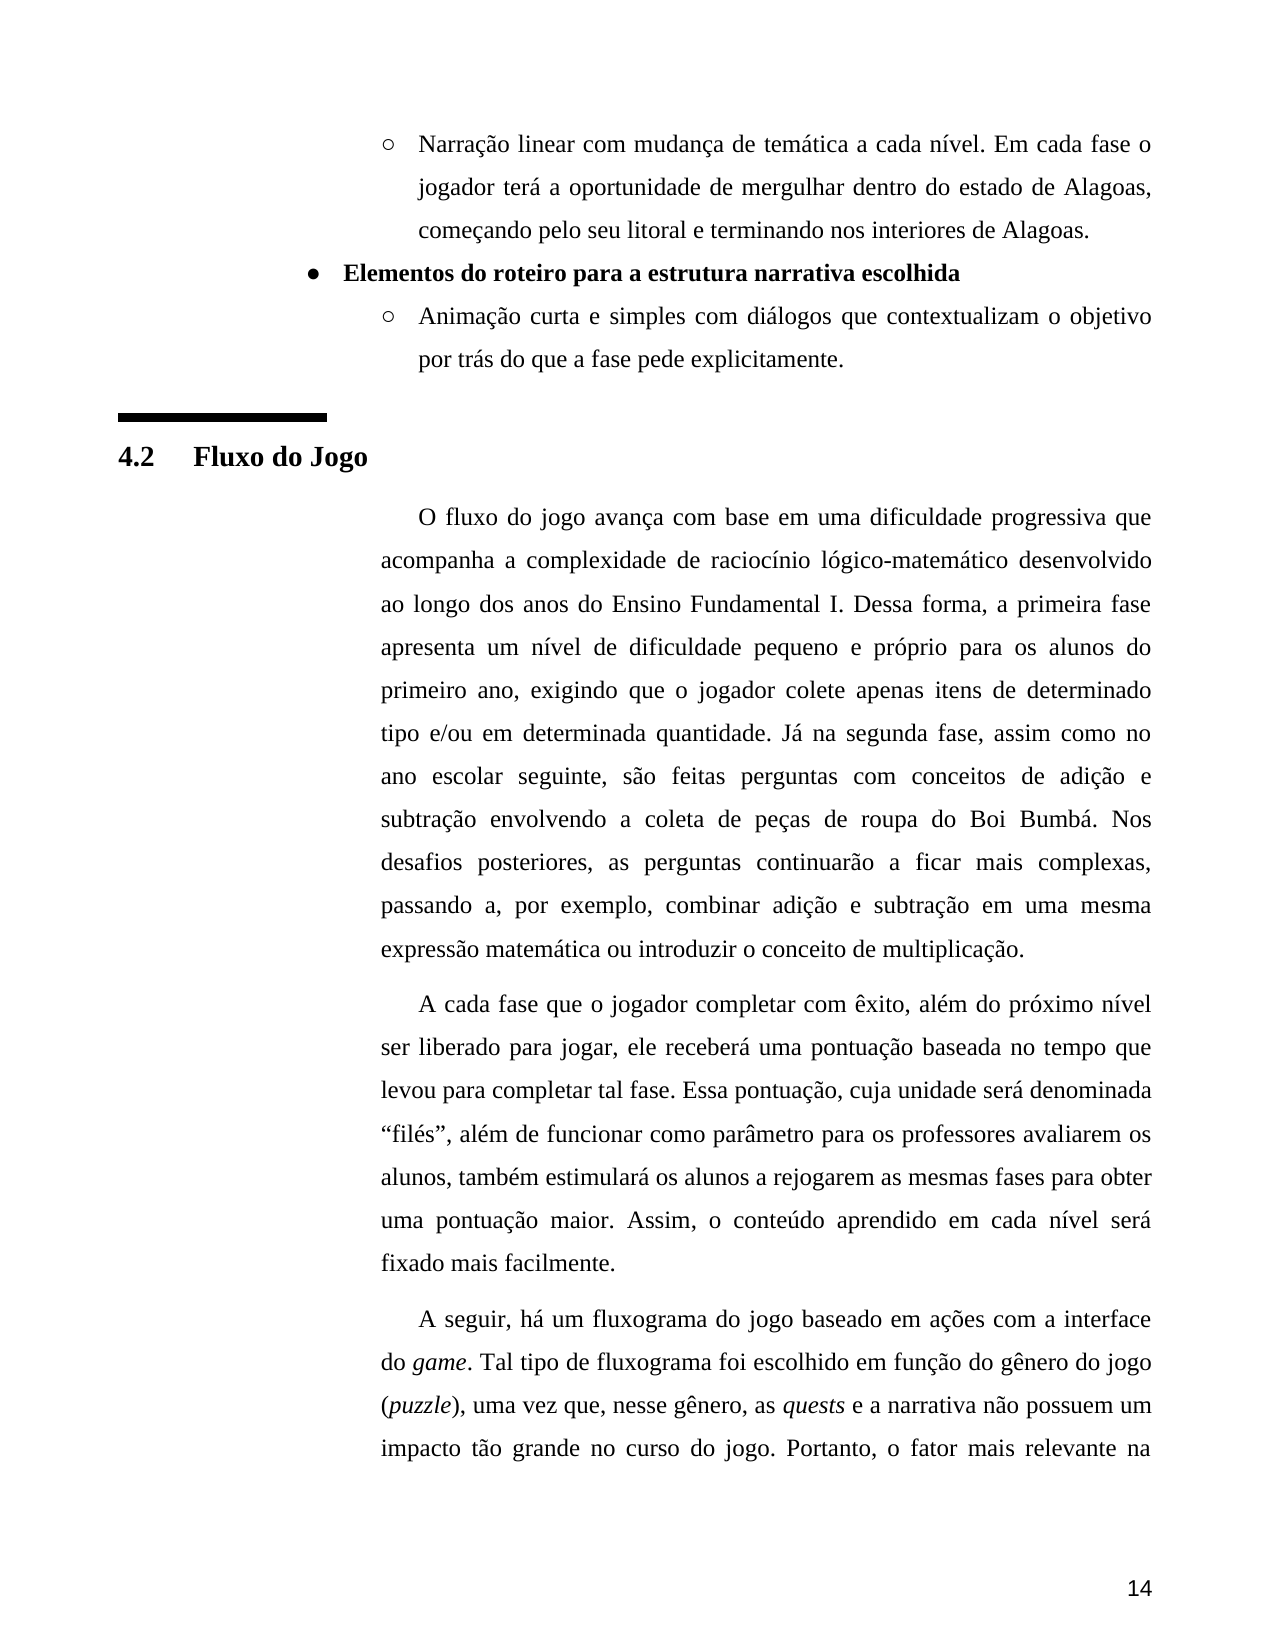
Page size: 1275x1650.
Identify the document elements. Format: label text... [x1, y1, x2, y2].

text A cada fase que o jogador completar com êxito, além do próximo nível ser liberado para jogar, ele receberá uma pontuação baseada no tempo que levou para completar tal fase. Essa pontuação, cuja unidade será denominada “filés”, além de funcionar como parâmetro para os professores avaliarem os alunos, também estimulará os alunos a rejogarem as mesmas fases para obter uma pontuação maior. Assim, o conteúdo aprendido em cada nível será fixado mais facilmente. [381, 989, 1152, 1277]
list Fluxo do Jogo [118, 439, 1152, 473]
list Narração linear com mudança de temática a cada nível. Em cada fase o jogador terá a oportunidade de mergulhar dentro do estado de Alagoas, começando pelo seu litoral e terminando nos interiores de Alagoas. [381, 129, 1152, 244]
list Elementos do roteiro para a estrutura narrativa escolhida [306, 258, 1152, 287]
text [381, 1304, 1152, 1462]
text O fluxo do jogo avança com base em uma dificuldade progressiva que acompanha a complexidade de raciocínio lógico-matemático desenvolvido ao longo dos anos do Ensino Fundamental I. Dessa forma, a primeira fase apresenta um nível de dificuldade pequeno e próprio para os alunos do primeiro ano, exigindo que o jogador colete apenas itens de determinado tipo e/ou em determinada quantidade. Já na segunda fase, assim como no ano escolar seguinte, são feitas perguntas com conceitos de adição e subtração envolvendo a coleta de peças de roupa do Boi Bumbá. Nos desafios posteriores, as perguntas continuarão a ficar mais complexas, passando a, por exemplo, combinar adição e subtração em uma mesma expressão matemática ou introduzir o conceito de multiplicação. [381, 502, 1152, 962]
list Animação curta e simples com diálogos que contextualizam o objetivo por trás do que a fase pede explicitamente. [381, 301, 1152, 373]
